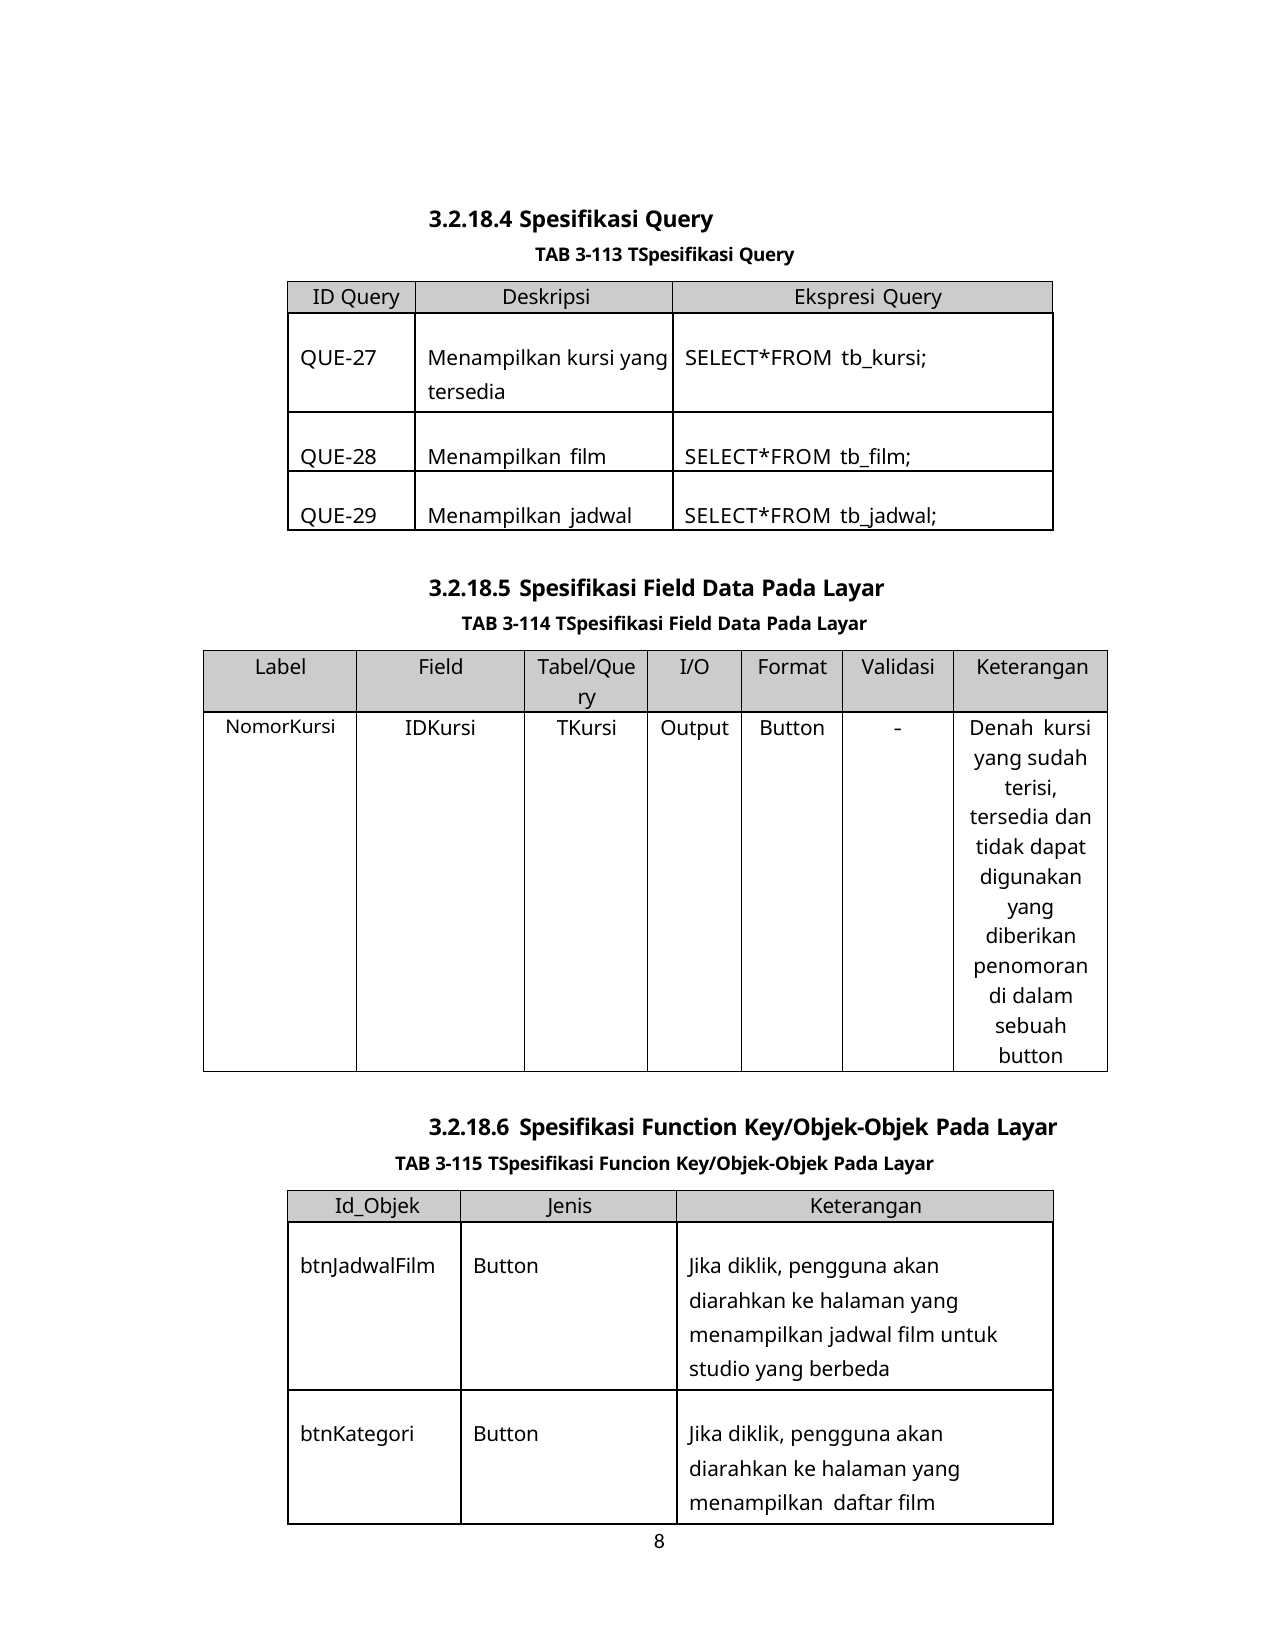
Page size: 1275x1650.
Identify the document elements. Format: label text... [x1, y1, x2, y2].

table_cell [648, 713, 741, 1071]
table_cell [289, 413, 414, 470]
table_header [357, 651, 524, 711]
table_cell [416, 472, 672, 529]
subtitle Spesifikasi Query [429, 202, 1167, 234]
text TAB 3-113 TSpesifikasi Query [340, 241, 989, 267]
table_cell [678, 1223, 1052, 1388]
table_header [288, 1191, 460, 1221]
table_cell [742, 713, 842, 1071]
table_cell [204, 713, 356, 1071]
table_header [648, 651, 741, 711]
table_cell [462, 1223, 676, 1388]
subtitle Spesifikasi Field Data Pada Layar [429, 572, 1167, 603]
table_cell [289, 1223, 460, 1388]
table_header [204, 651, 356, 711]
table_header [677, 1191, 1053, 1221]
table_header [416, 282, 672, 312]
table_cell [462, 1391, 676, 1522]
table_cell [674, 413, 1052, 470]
subtitle Spesifikasi Function Key/Objek-Objek Pada Layar [429, 1111, 1167, 1142]
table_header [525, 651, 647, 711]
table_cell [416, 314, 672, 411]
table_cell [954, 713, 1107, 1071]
text TAB 3-114 TSpesifikasi Field Data Pada Layar [340, 610, 989, 636]
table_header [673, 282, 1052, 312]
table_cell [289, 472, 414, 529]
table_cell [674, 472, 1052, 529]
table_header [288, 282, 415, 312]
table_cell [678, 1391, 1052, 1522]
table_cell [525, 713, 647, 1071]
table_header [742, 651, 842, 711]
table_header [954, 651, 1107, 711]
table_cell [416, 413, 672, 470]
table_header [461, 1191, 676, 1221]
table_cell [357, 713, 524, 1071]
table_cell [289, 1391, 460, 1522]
text TAB 3-115 TSpesifikasi Funcion Key/Objek-Objek Pada Layar [340, 1150, 989, 1176]
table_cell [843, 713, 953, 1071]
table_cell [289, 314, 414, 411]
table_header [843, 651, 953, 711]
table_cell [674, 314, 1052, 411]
